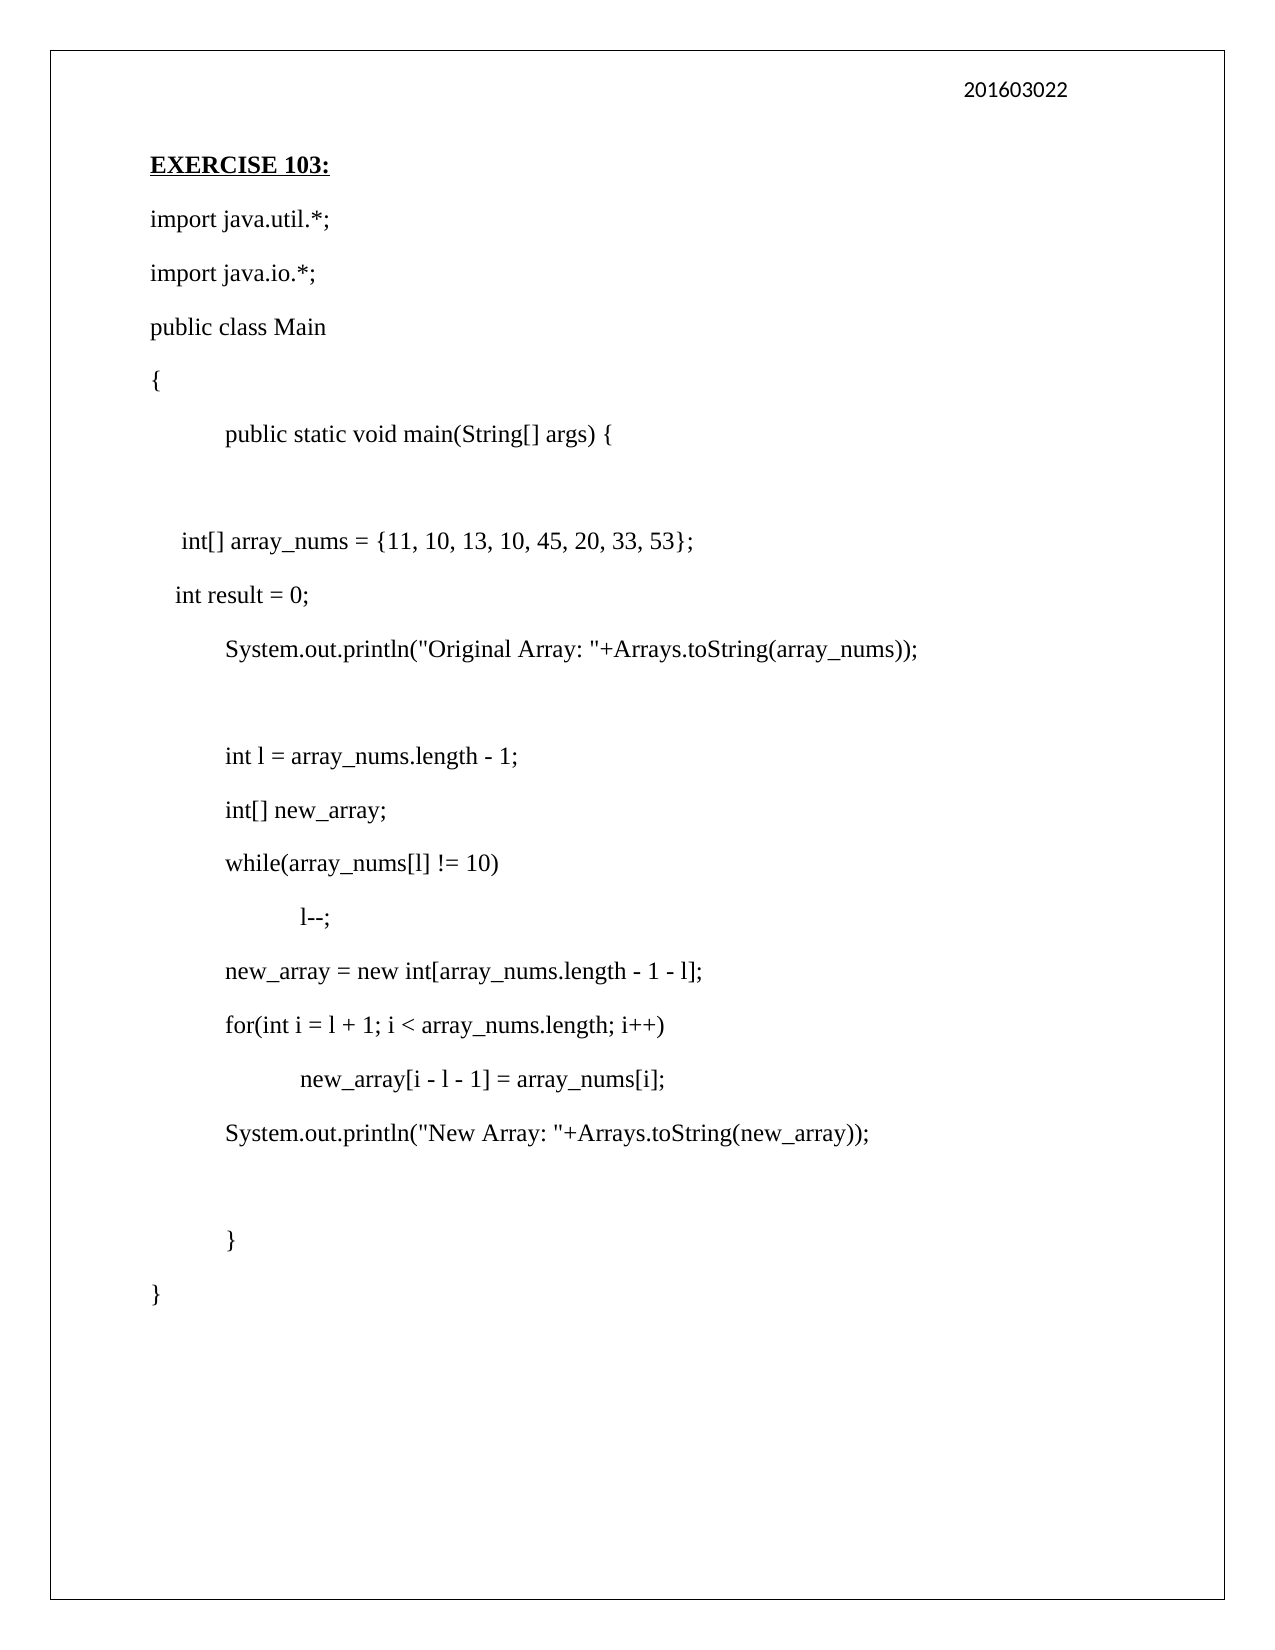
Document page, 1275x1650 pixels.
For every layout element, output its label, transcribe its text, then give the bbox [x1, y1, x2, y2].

text { [150, 365, 1125, 394]
text System.out.println("Original Array: "+Arrays.toString(array_nums)); [150, 634, 1125, 663]
text } [150, 1279, 1125, 1307]
text int l = array_nums.length - 1; [150, 741, 1125, 769]
text new_array = new int[array_nums.length - 1 - l]; [150, 956, 1125, 985]
text public class Main [150, 312, 1125, 340]
text l--; [150, 902, 1125, 931]
text } [150, 1225, 1125, 1253]
text EXERCISE 103: [150, 150, 1125, 179]
text int[] new_array; [150, 795, 1125, 823]
text import java.util.*; [150, 204, 1125, 233]
text public static void main(String[] args) { [150, 419, 1125, 448]
text while(array_nums[l] != 10) [150, 848, 1125, 877]
text System.out.println("New Array: "+Arrays.toString(new_array)); [150, 1118, 1125, 1147]
text int result = 0; [150, 580, 1125, 609]
text for(int i = l + 1; i < array_nums.length; i++) [150, 1010, 1125, 1039]
text int[] array_nums = {11, 10, 13, 10, 45, 20, 33, 53}; [150, 526, 1125, 555]
text new_array[i - l - 1] = array_nums[i]; [150, 1064, 1125, 1093]
text import java.io.*; [150, 258, 1125, 286]
